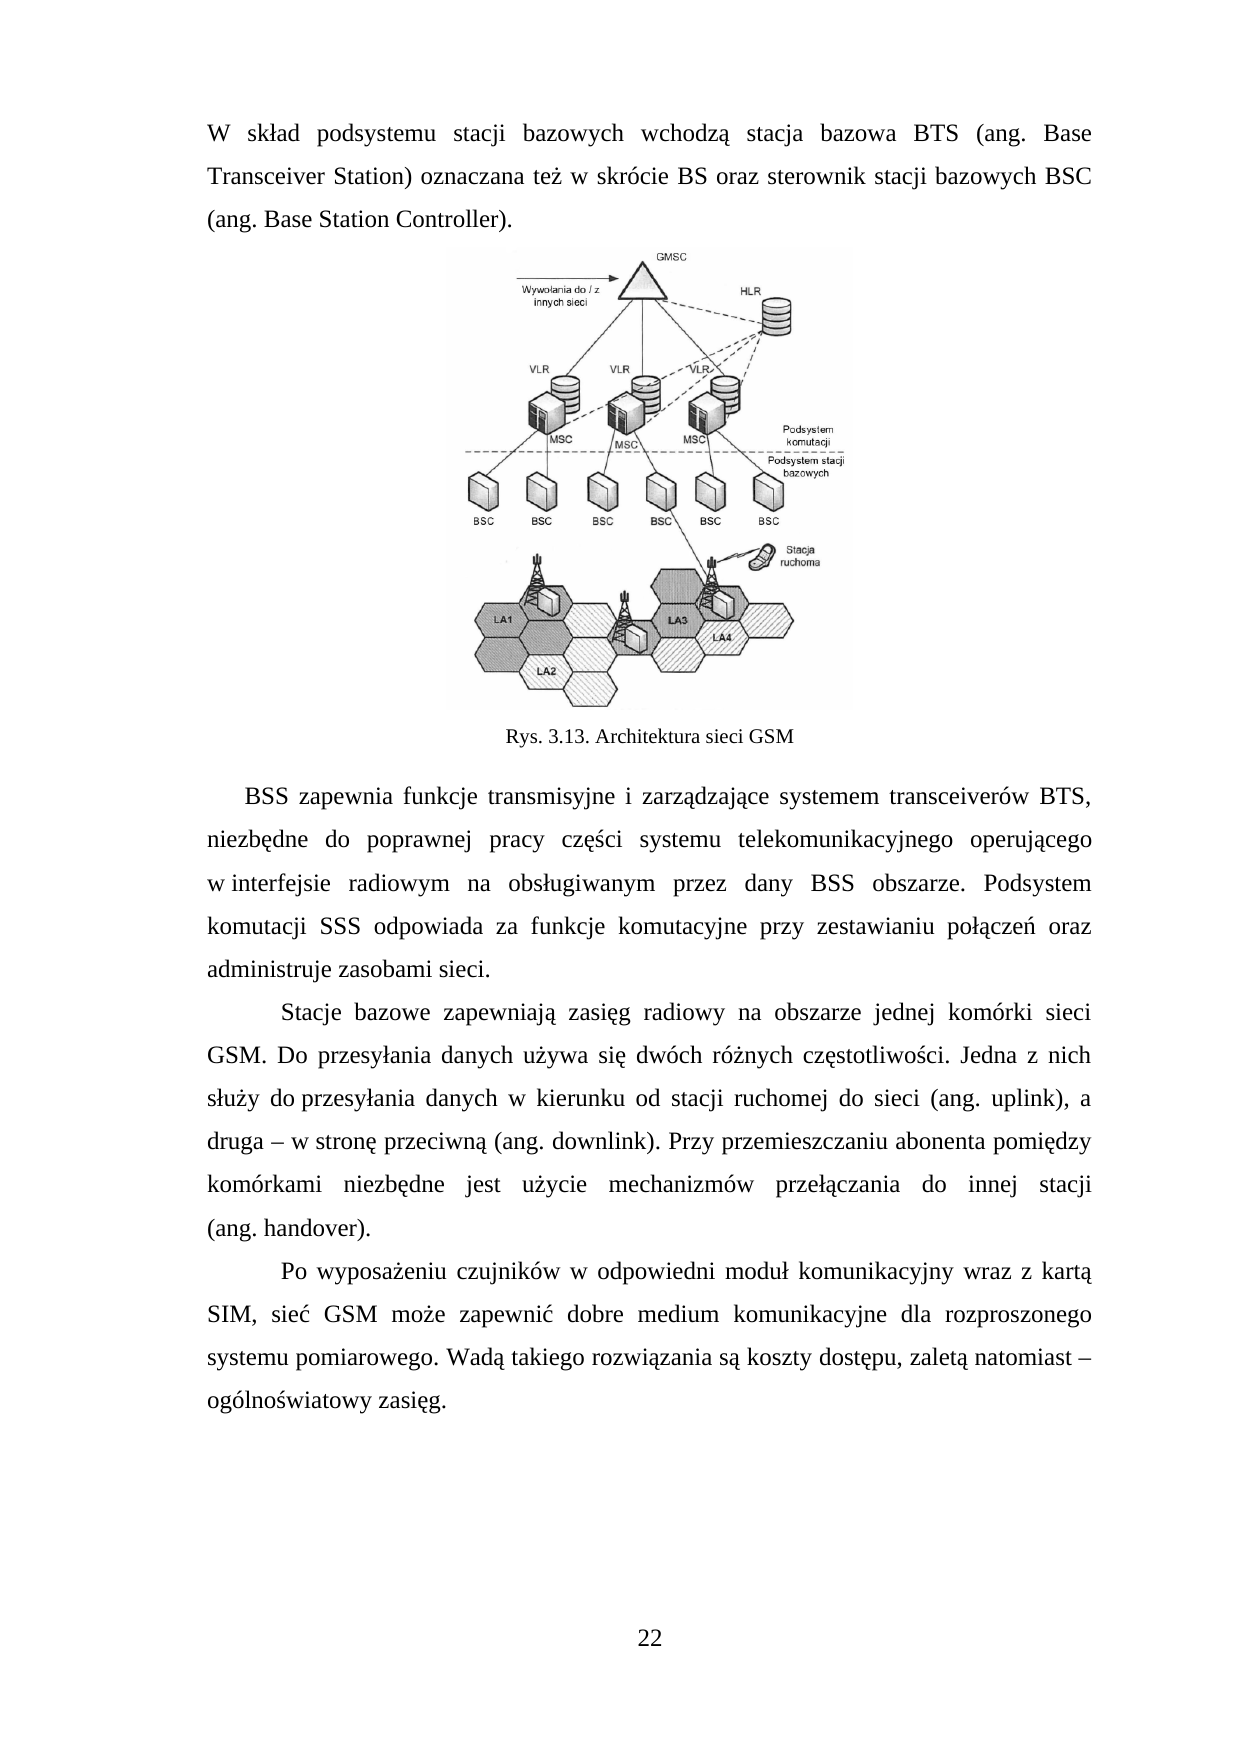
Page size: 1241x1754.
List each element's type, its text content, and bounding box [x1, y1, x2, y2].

picture [446, 247, 853, 710]
text Stacje bazowe zapewniają zasięg radiowy na obszarze jednej komórki sieci GSM. Do przesyłania danych używa się dwóch różnych częstotliwości. Jedna z nich służy do przesyłania danych w kierunku od stacji ruchomej do sieci (ang. uplink), a druga – w stronę przeciwną (ang. downlink). Przy przemieszczaniu abonenta pomiędzy komórkami niezbędne jest użycie mechanizmów przełączania do innej stacji (ang. handover). [207, 997, 1092, 1241]
text Rys. 3.13. Architektura sieci GSM [207, 724, 1092, 748]
text Po wyposażeniu czujników w odpowiedni moduł komunikacyjny wraz z kartą SIM, sieć GSM może zapewnić dobre medium komunikacyjne dla rozproszonego systemu pomiarowego. Wadą takiego rozwiązania są koszty dostępu, zaletą natomiast – ogólnoświatowy zasięg. [207, 1256, 1092, 1414]
text BSS zapewnia funkcje transmisyjne i zarządzające systemem transceiverów BTS, niezbędne do poprawnej pracy części systemu telekomunikacyjnego operującego w interfejsie radiowym na obsługiwanym przez dany BSS obszarze. Podsystem komutacji SSS odpowiada za funkcje komutacyjne przy zestawianiu połączeń oraz administruje zasobami sieci. [207, 781, 1092, 983]
